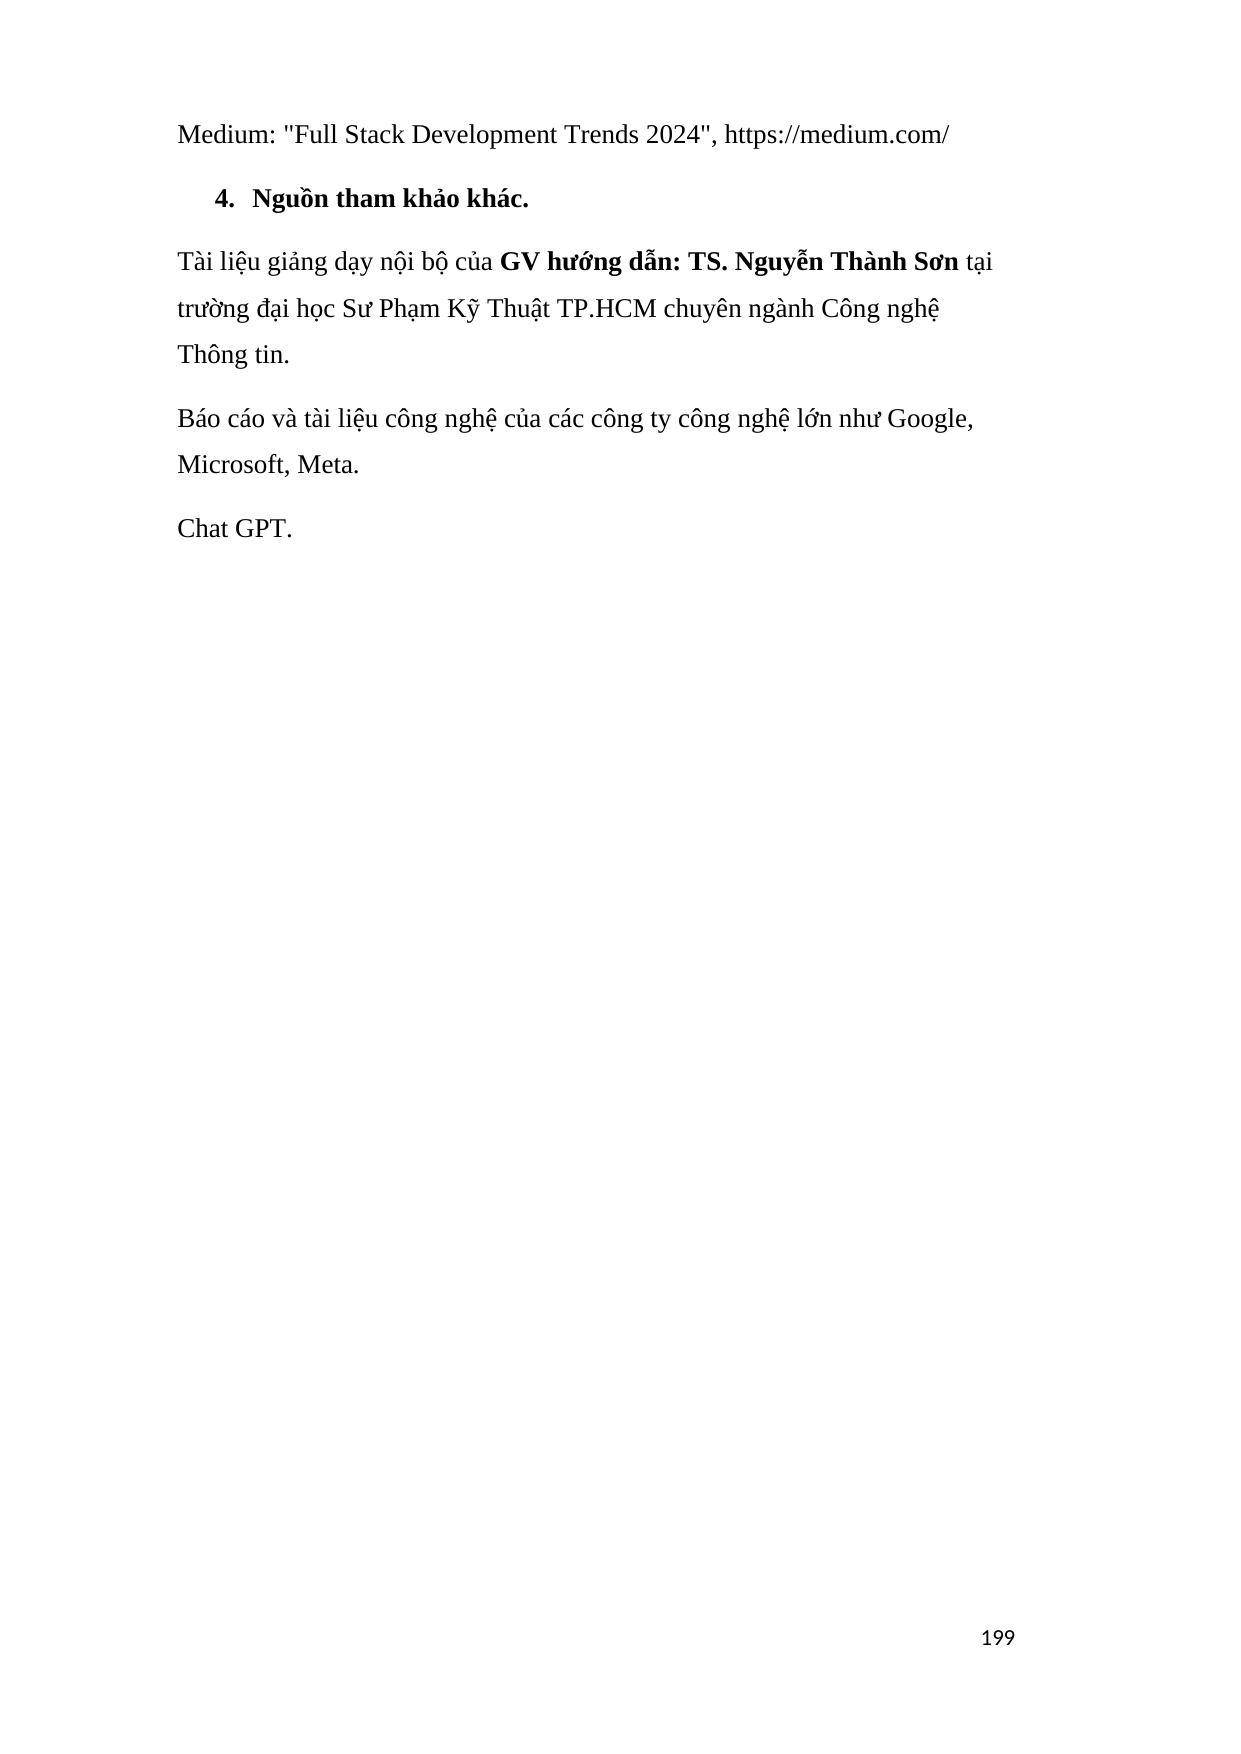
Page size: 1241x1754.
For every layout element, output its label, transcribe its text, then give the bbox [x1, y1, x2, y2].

text Tài liệu giảng dạy nội bộ của GV hướng dẫn: TS. Nguyễn Thành Sơn tại trường đại học Sư Phạm Kỹ Thuật TP.HCM chuyên ngành Công nghệ Thông tin. [177, 245, 1015, 370]
text Chat GPT. [177, 512, 1015, 543]
text Báo cáo và tài liệu công nghệ của các công ty công nghệ lớn như Google, Microsoft, Meta. [177, 402, 1015, 480]
text Medium: "Full Stack Development Trends 2024", https://medium.com/ [177, 118, 1015, 150]
list Nguồn tham khảo khác. [214, 182, 1015, 213]
